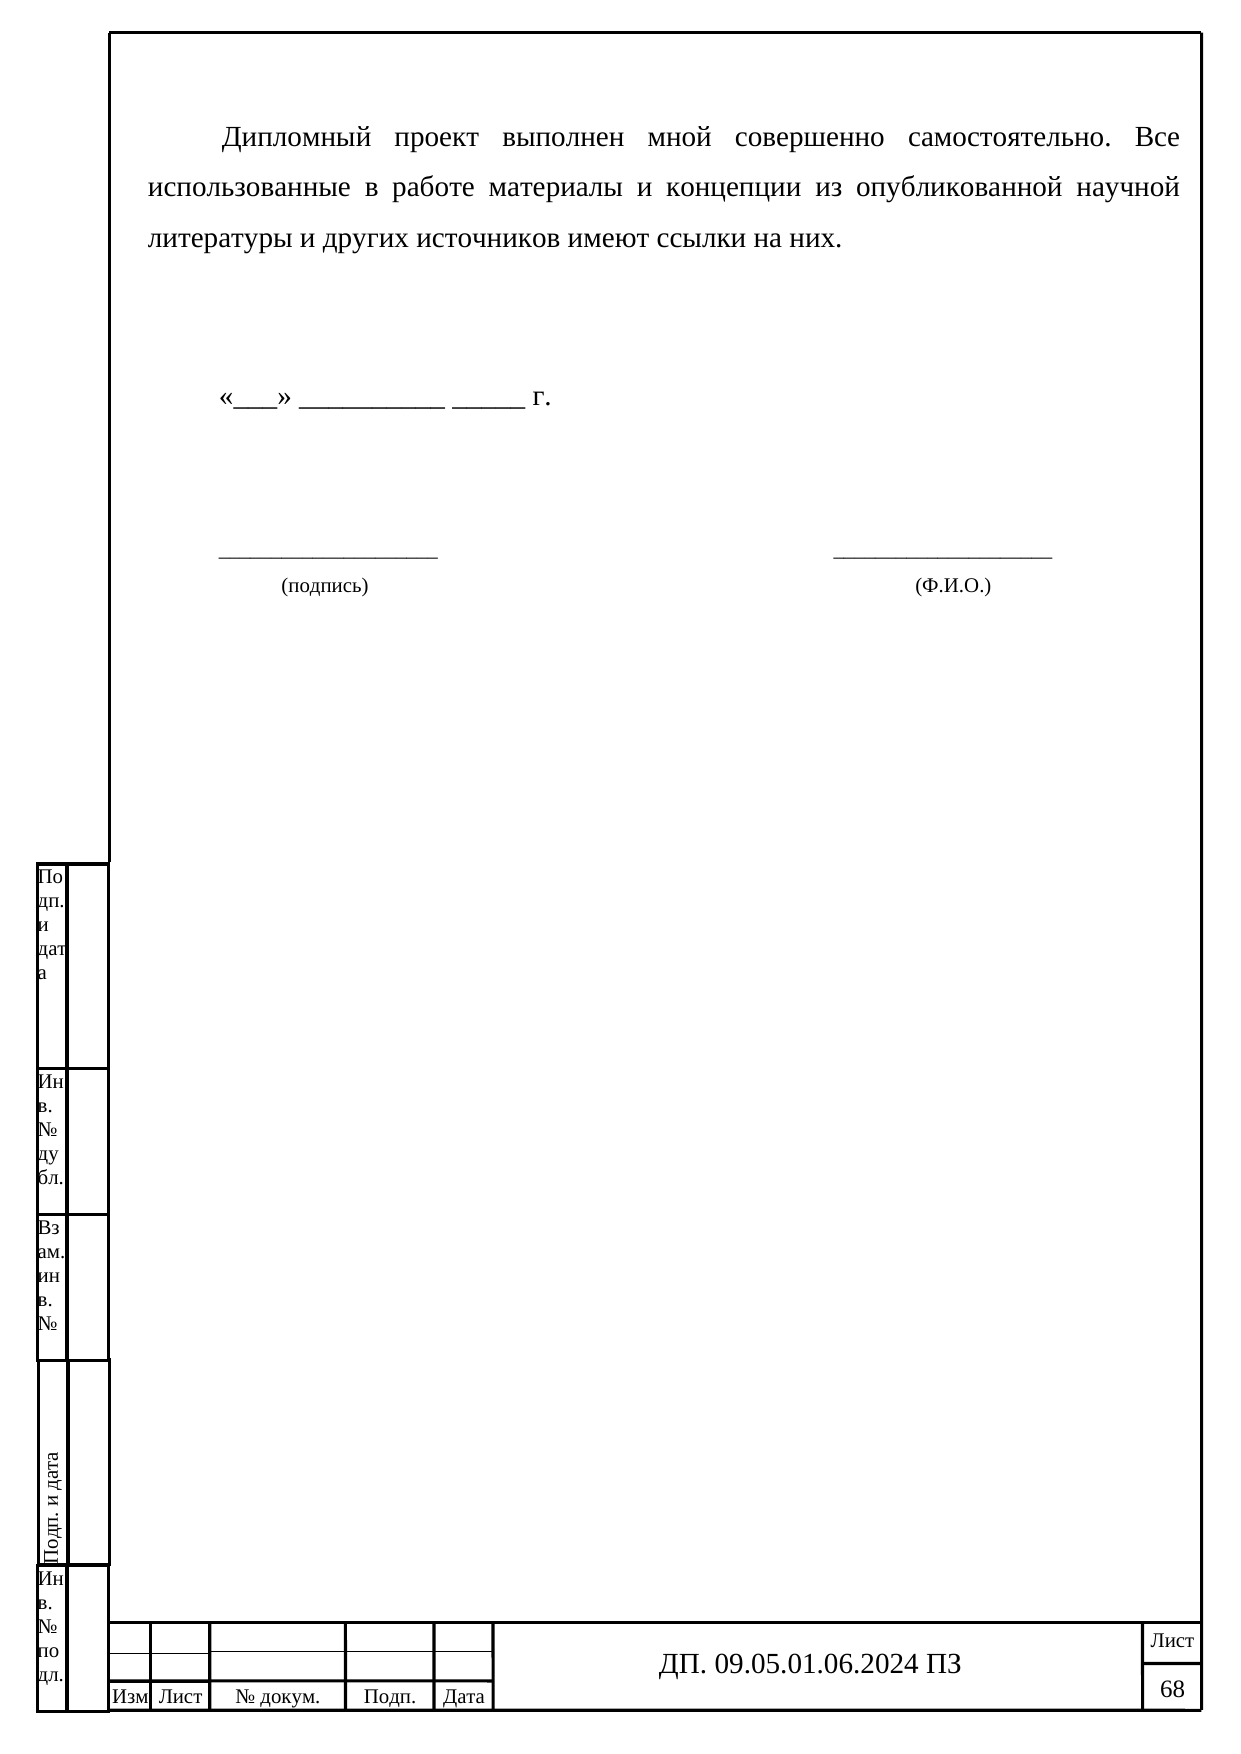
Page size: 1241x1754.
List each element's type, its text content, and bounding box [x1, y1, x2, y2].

text «___» __________ _____ г. [177, 378, 1181, 412]
text (подпись) (Ф.И.О.) [177, 573, 1181, 597]
text _____________________ _____________________ [177, 537, 1181, 561]
text Дипломный проект выполнен мной совершенно самостоятельно. Все использованные в работе материалы и концепции из опубликованной научной литературы и других источников имеют ссылки на них. [148, 119, 1181, 253]
